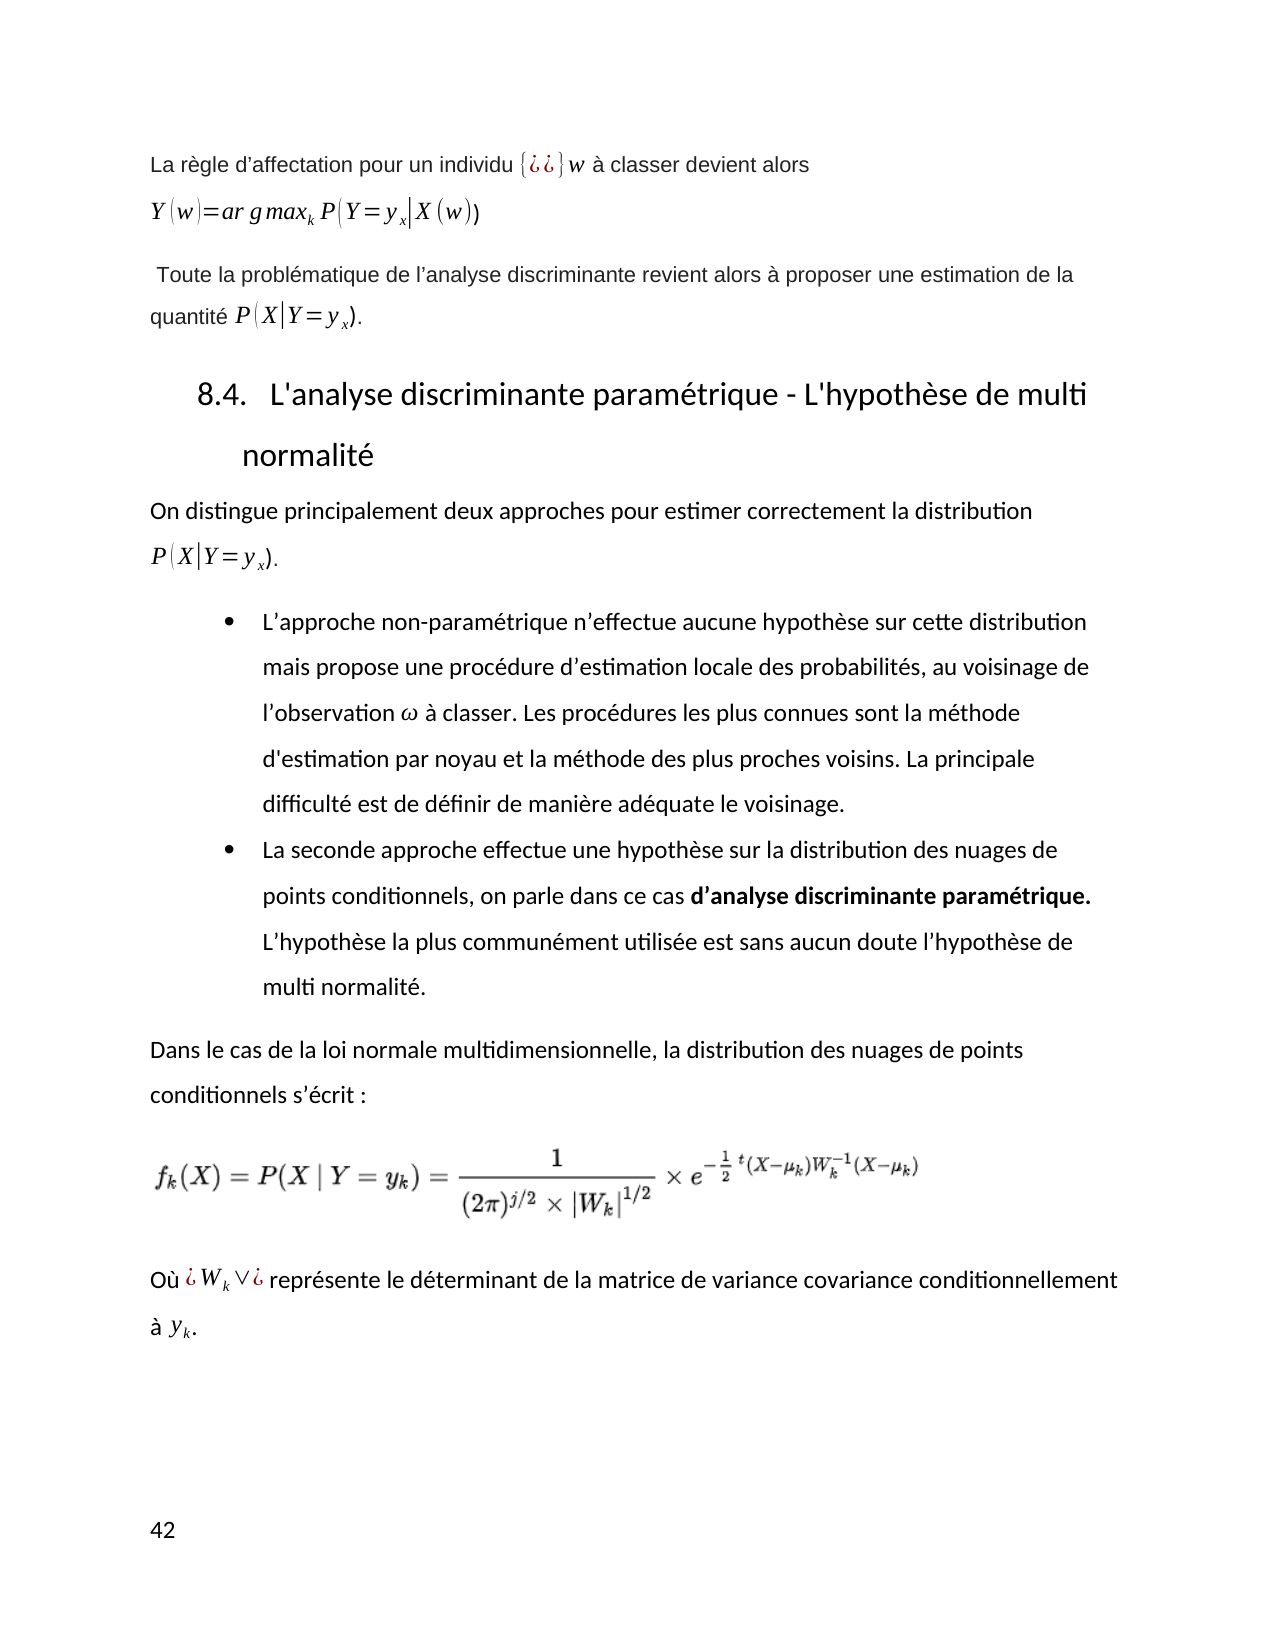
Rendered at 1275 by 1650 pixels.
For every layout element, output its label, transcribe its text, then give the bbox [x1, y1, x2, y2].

list L’approche non-paramétrique n’effectue aucune hypothèse sur cette distribution mais propose une procédure d’estimation locale des probabilités, au voisinage de l’observation à classer. Les procédures les plus connues sont la méthode d'estimation par noyau et la méthode des plus proches voisins. La principale difficulté est de définir de manière adéquate le voisinage. [225, 606, 1125, 819]
picture [150, 1142, 982, 1232]
text Toute la problématique de l’analyse discriminante revient alors à proposer une estimation de la quantité ).{\displaystyle P(X~|~Y=y_{k})} [150, 262, 1125, 333]
text Dans le cas de la loi normale multidimensionnelle, la distribution des nuages de points conditionnels s’écrit : [150, 1034, 1125, 1110]
text Où représente le déterminant de la matrice de variance covariance conditionnellement à . [150, 1264, 1125, 1342]
text La règle d’affectation pour un individu à classer devient alors) [150, 150, 1125, 230]
list La seconde approche effectue une hypothèse sur la distribution des nuages de points conditionnels, on parle dans ce cas d’analyse discriminante paramétrique. L’hypothèse la plus communément utilisée est sans aucun doute l’hypothèse de multi normalité. [225, 834, 1125, 1002]
subtitle L'analyse discriminante paramétrique - L'hypothèse de multi normalité [197, 373, 1125, 475]
text On distingue principalement deux approches pour estimer correctement la distribution ). [150, 495, 1125, 574]
